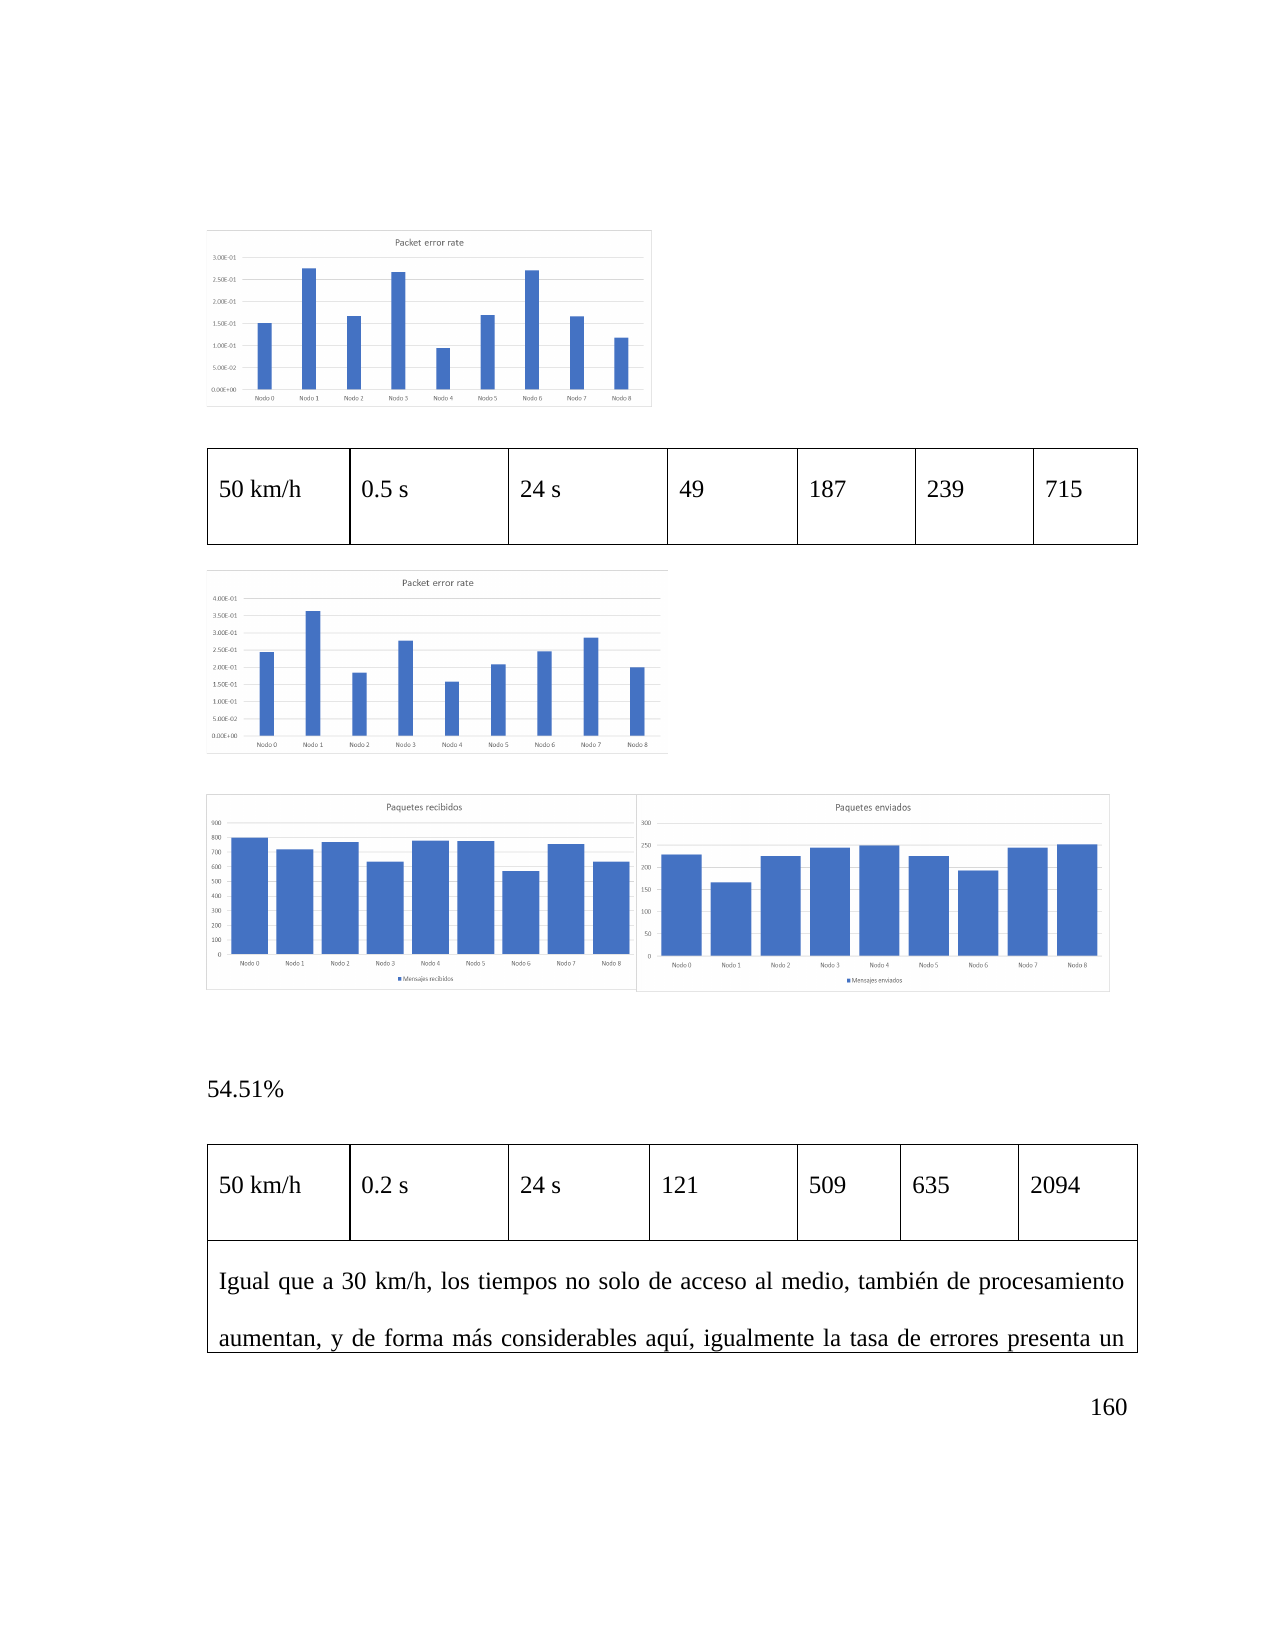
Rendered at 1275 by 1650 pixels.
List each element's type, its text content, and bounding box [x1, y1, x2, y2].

table_header 187 [798, 449, 915, 544]
table_header 2094 [1019, 1145, 1137, 1240]
table_header 635 [901, 1145, 1018, 1240]
table_header 49 [668, 449, 797, 544]
picture [206, 570, 668, 754]
table_header 24 s [509, 449, 667, 544]
table_header 121 [650, 1145, 797, 1240]
table_header 715 [1034, 449, 1137, 544]
picture [206, 794, 1110, 992]
table_header 509 [798, 1145, 900, 1240]
table_header 50 km/h [208, 1145, 349, 1240]
table_header 0.5 s [351, 449, 508, 544]
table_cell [208, 1241, 1137, 1352]
table_header 24 s [509, 1145, 649, 1240]
table_header 239 [916, 449, 1033, 544]
table_header 0.2 s [351, 1145, 508, 1240]
picture [206, 230, 652, 407]
table_header 50 km/h [208, 449, 349, 544]
